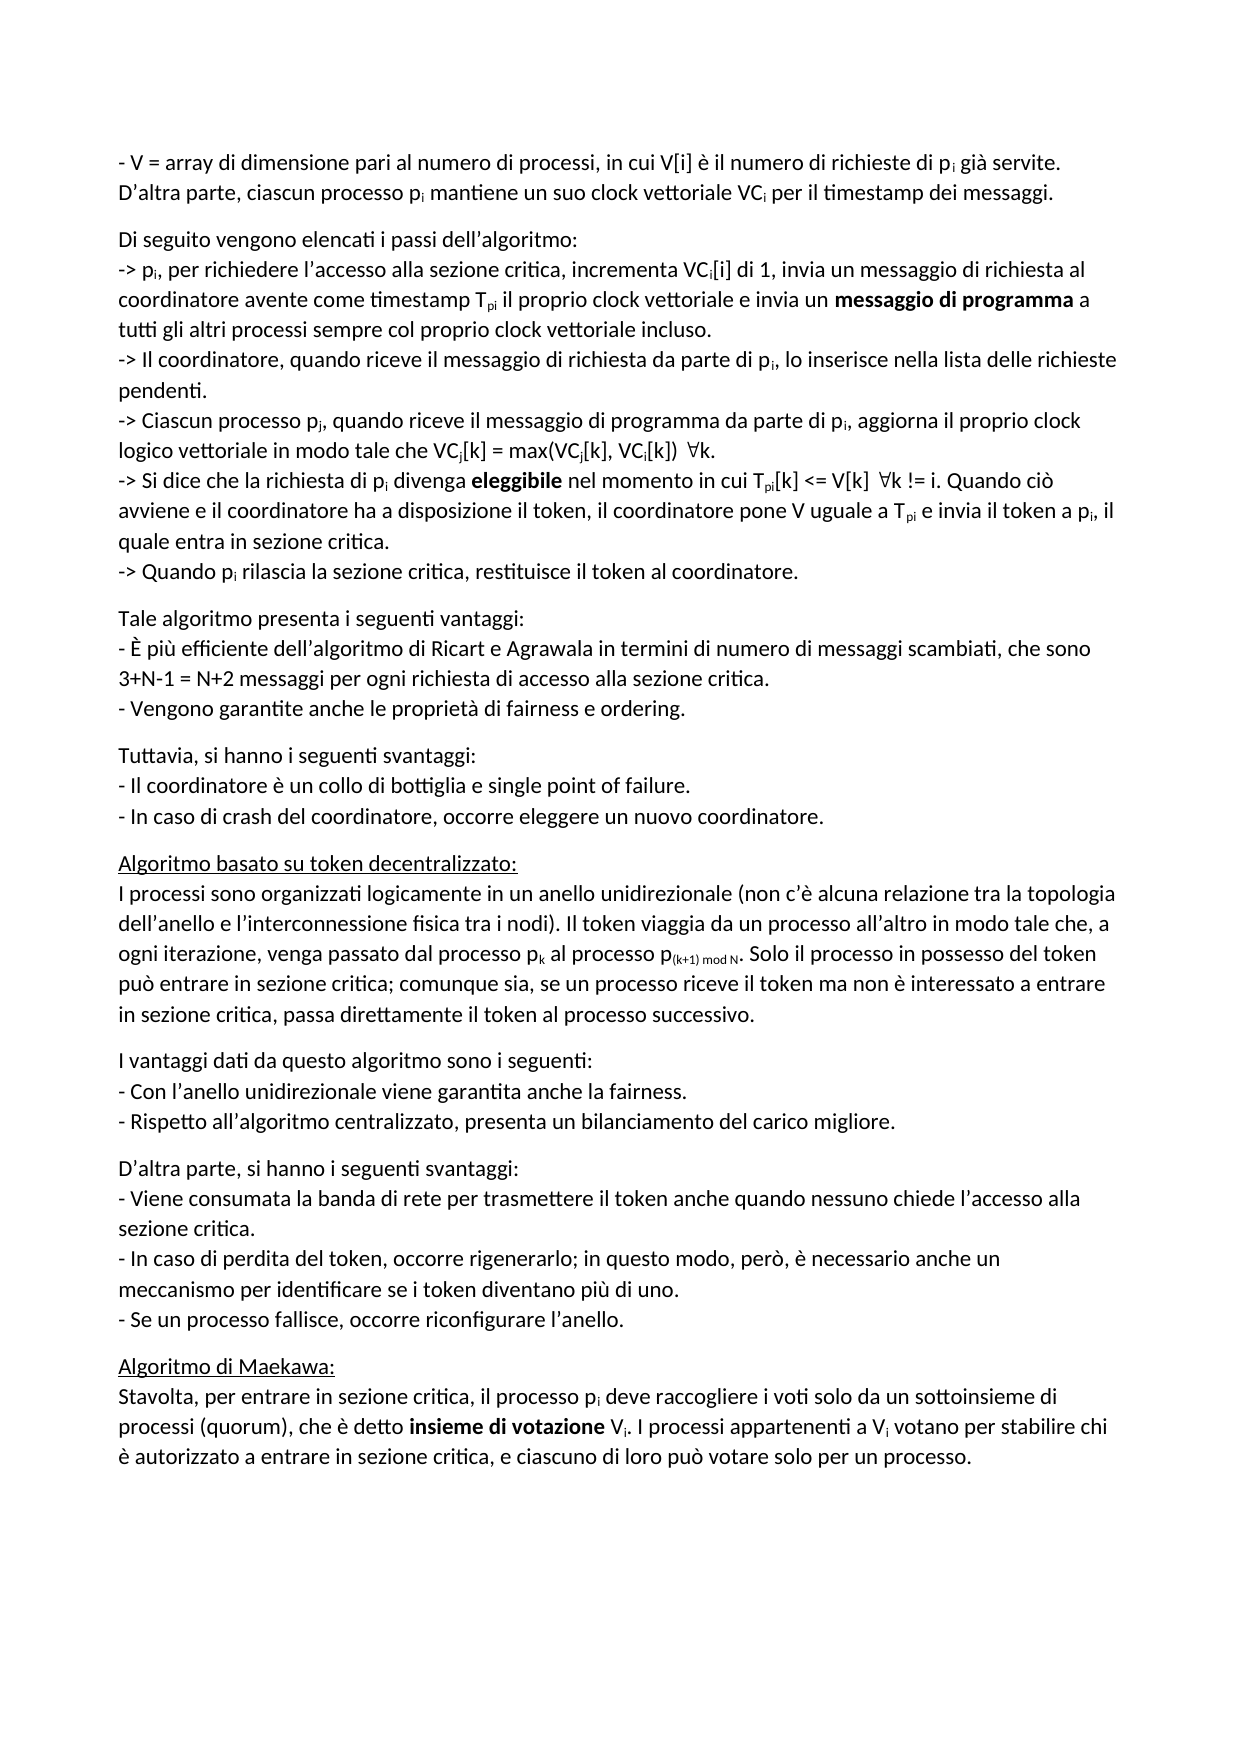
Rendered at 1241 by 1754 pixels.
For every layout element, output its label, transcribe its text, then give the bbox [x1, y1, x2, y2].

text Algoritmo basato su token decentralizzato: I processi sono organizzati logicamente in un anello unidirezionale (non c’è alcuna relazione tra la topologia dell’anello e l’interconnessione fisica tra i nodi). Il token viaggia da un processo all’altro in modo tale che, a ogni iterazione, venga passato dal processo pk al processo p(k+1) mod N. Solo il processo in possesso del token può entrare in sezione critica; comunque sia, se un processo riceve il token ma non è interessato a entrare in sezione critica, passa direttamente il token al processo successivo. [118, 849, 1122, 1028]
text Tale algoritmo presenta i seguenti vantaggi: - È più efficiente dell’algoritmo di Ricart e Agrawala in termini di numero di messaggi scambiati, che sono 3+N-1 = N+2 messaggi per ogni richiesta di accesso alla sezione critica. - Vengono garantite anche le proprietà di fairness e ordering. [118, 604, 1122, 722]
text I vantaggi dati da questo algoritmo sono i seguenti: - Con l’anello unidirezionale viene garantita anche la fairness. - Rispetto all’algoritmo centralizzato, presenta un bilanciamento del carico migliore. [118, 1047, 1122, 1135]
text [118, 148, 1122, 206]
text Algoritmo di Maekawa: Stavolta, per entrare in sezione critica, il processo pi deve raccogliere i voti solo da un sottoinsieme di processi (quorum), che è detto insieme di votazione Vi. I processi appartenenti a Vi votano per stabilire chi è autorizzato a entrare in sezione critica, e ciascuno di loro può votare solo per un processo. [118, 1352, 1122, 1470]
text D’altra parte, si hanno i seguenti svantaggi: - Viene consumata la banda di rete per trasmettere il token anche quando nessuno chiede l’accesso alla sezione critica. - In caso di perdita del token, occorre rigenerarlo; in questo modo, però, è necessario anche un meccanismo per identificare se i token diventano più di uno. - Se un processo fallisce, occorre riconfigurare l’anello. [118, 1154, 1122, 1333]
text Di seguito vengono elencati i passi dell’algoritmo: -> pi, per richiedere l’accesso alla sezione critica, incrementa VCi[i] di 1, invia un messaggio di richiesta al coordinatore avente come timestamp Tpi il proprio clock vettoriale e invia un messaggio di programma a tutti gli altri processi sempre col proprio clock vettoriale incluso. -> Il coordinatore, quando riceve il messaggio di richiesta da parte di pi, lo inserisce nella lista delle richieste pendenti. -> Ciascun processo pj, quando riceve il messaggio di programma da parte di pi, aggiorna il proprio clock logico vettoriale in modo tale che VCj[k] = max(VCj[k], VCi[k]) "k. -> Si dice che la richiesta di pi divenga eleggibile nel momento in cui Tpi[k] <= V[k] "k != i. Quando ciò avviene e il coordinatore ha a disposizione il token, il coordinatore pone V uguale a Tpi e invia il token a pi, il quale entra in sezione critica. -> Quando pi rilascia la sezione critica, restituisce il token al coordinatore. [118, 225, 1122, 585]
text Tuttavia, si hanno i seguenti svantaggi: - Il coordinatore è un collo di bottiglia e single point of failure. - In caso di crash del coordinatore, occorre eleggere un nuovo coordinatore. [118, 741, 1122, 830]
